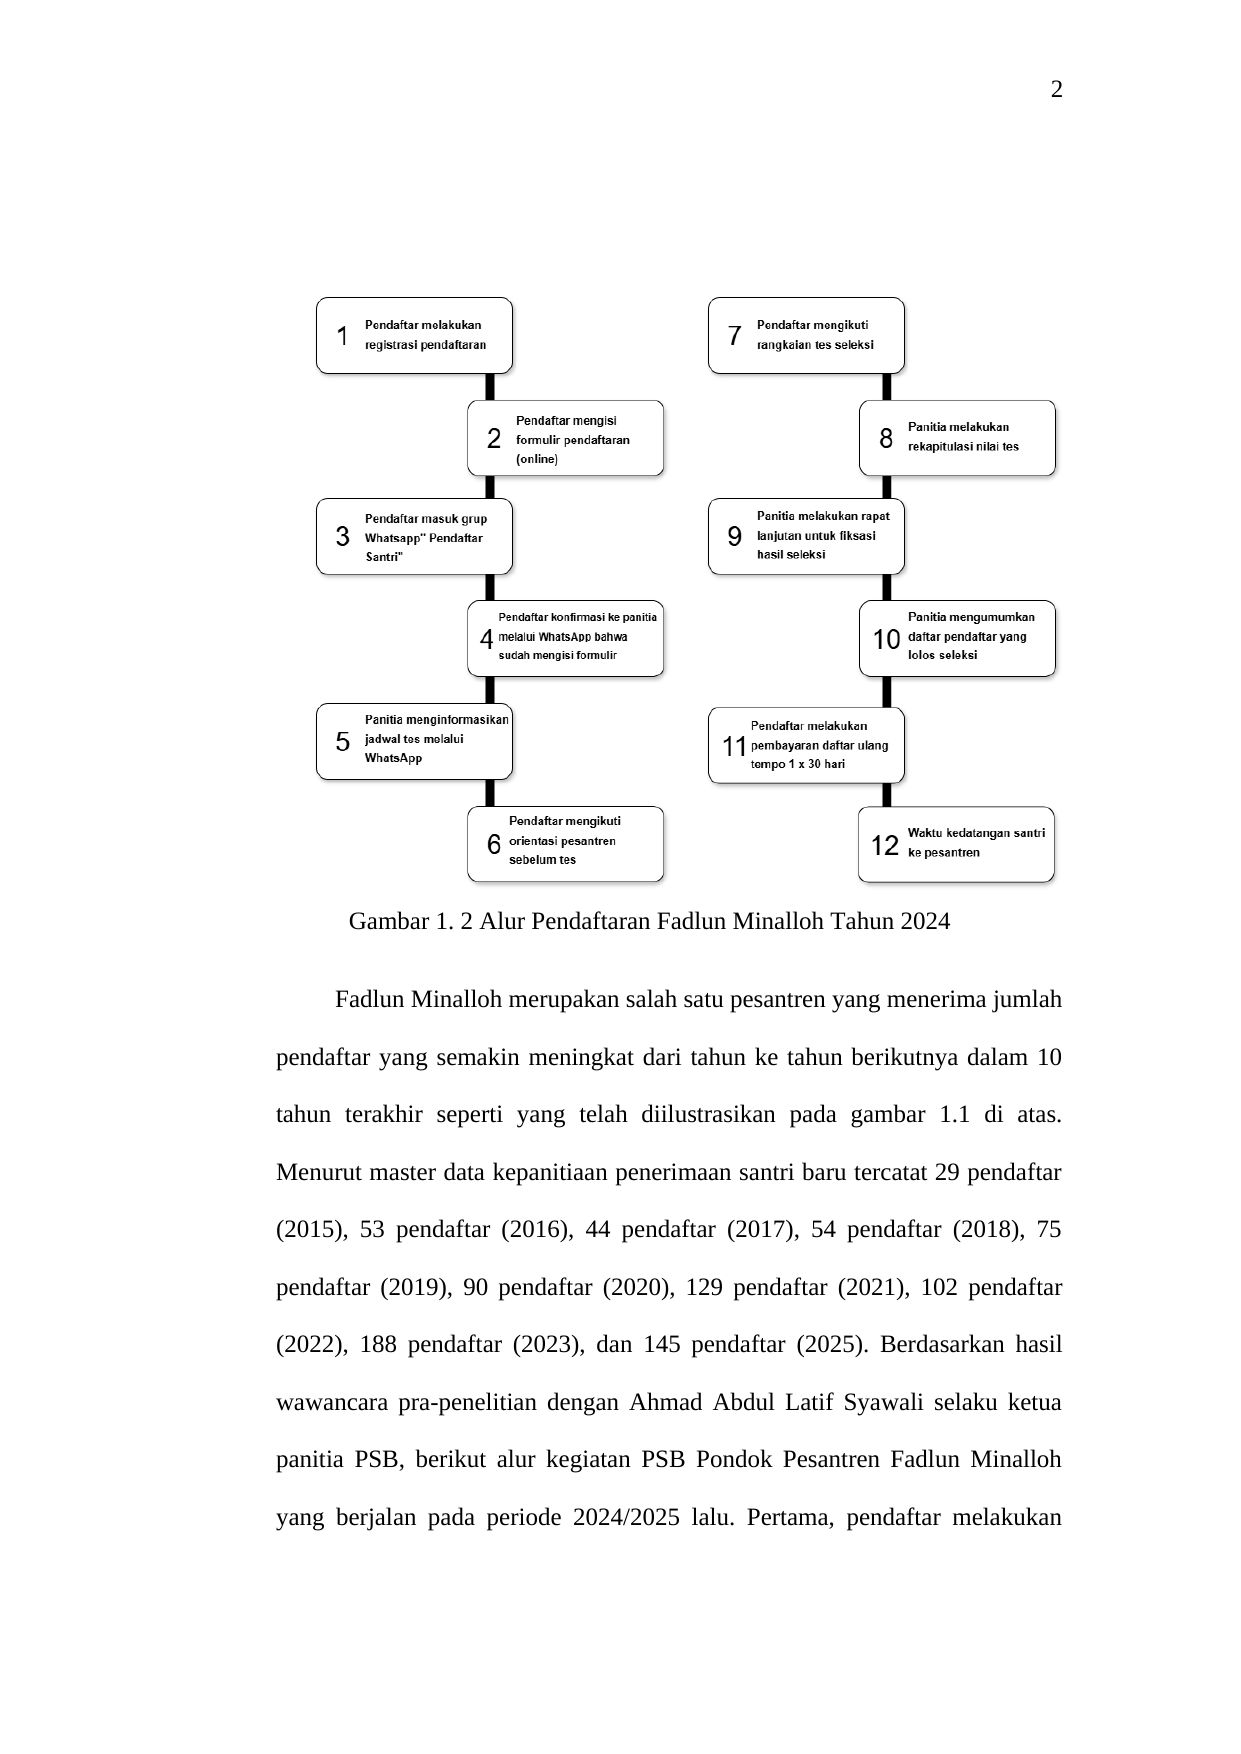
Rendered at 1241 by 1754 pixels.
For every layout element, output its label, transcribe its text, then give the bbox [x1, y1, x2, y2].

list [276, 984, 1063, 1530]
picture [312, 293, 1063, 890]
text Gambar 1. 2 Alur Pendaftaran Fadlun Minalloh Tahun 2024 [236, 906, 1063, 934]
